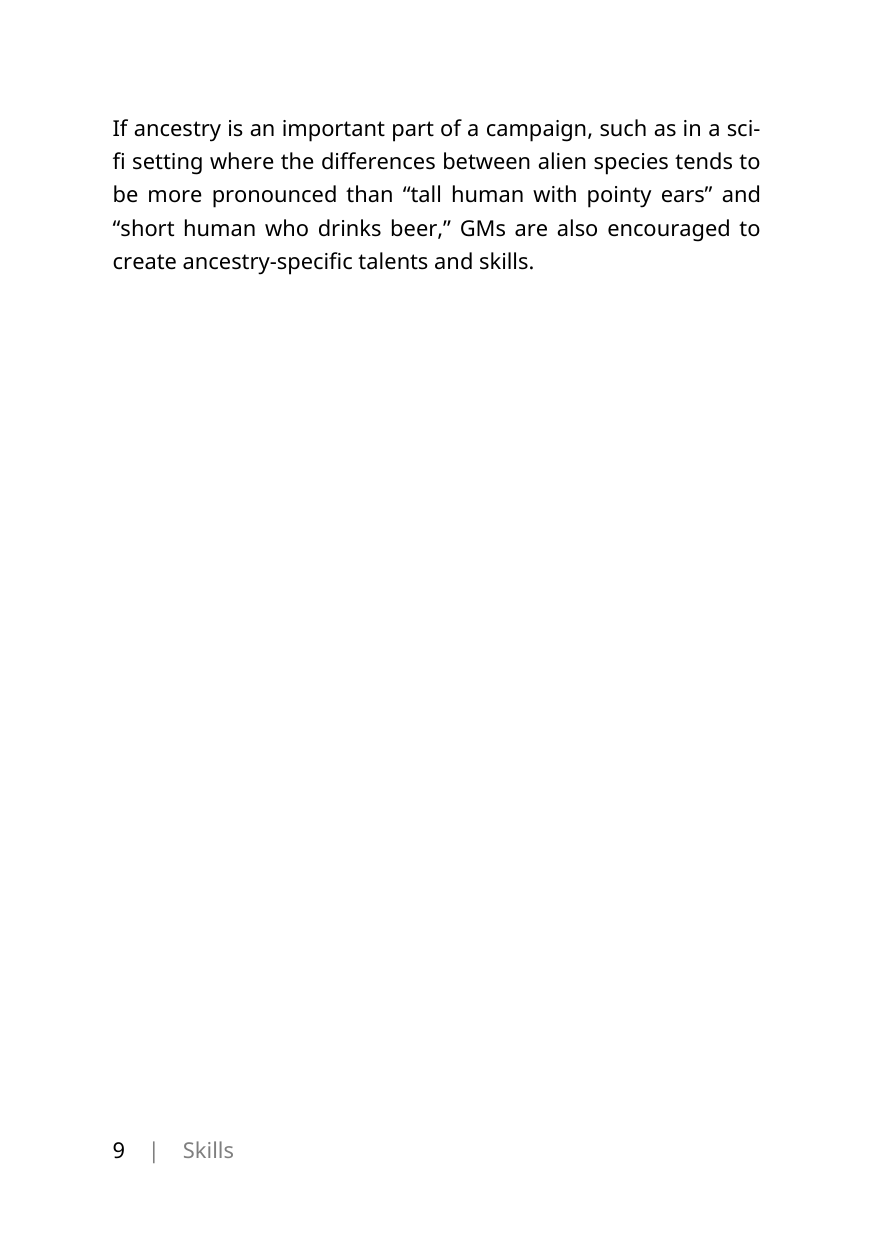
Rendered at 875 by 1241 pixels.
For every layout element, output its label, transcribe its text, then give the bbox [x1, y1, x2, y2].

text If ancestry is an important part of a campaign, such as in a sci-fi setting where the differences between alien species tends to be more pronounced than “tall human with pointy ears” and “short human who drinks beer,” GMs are also encouraged to create ancestry-specific talents and skills. [112, 112, 762, 276]
